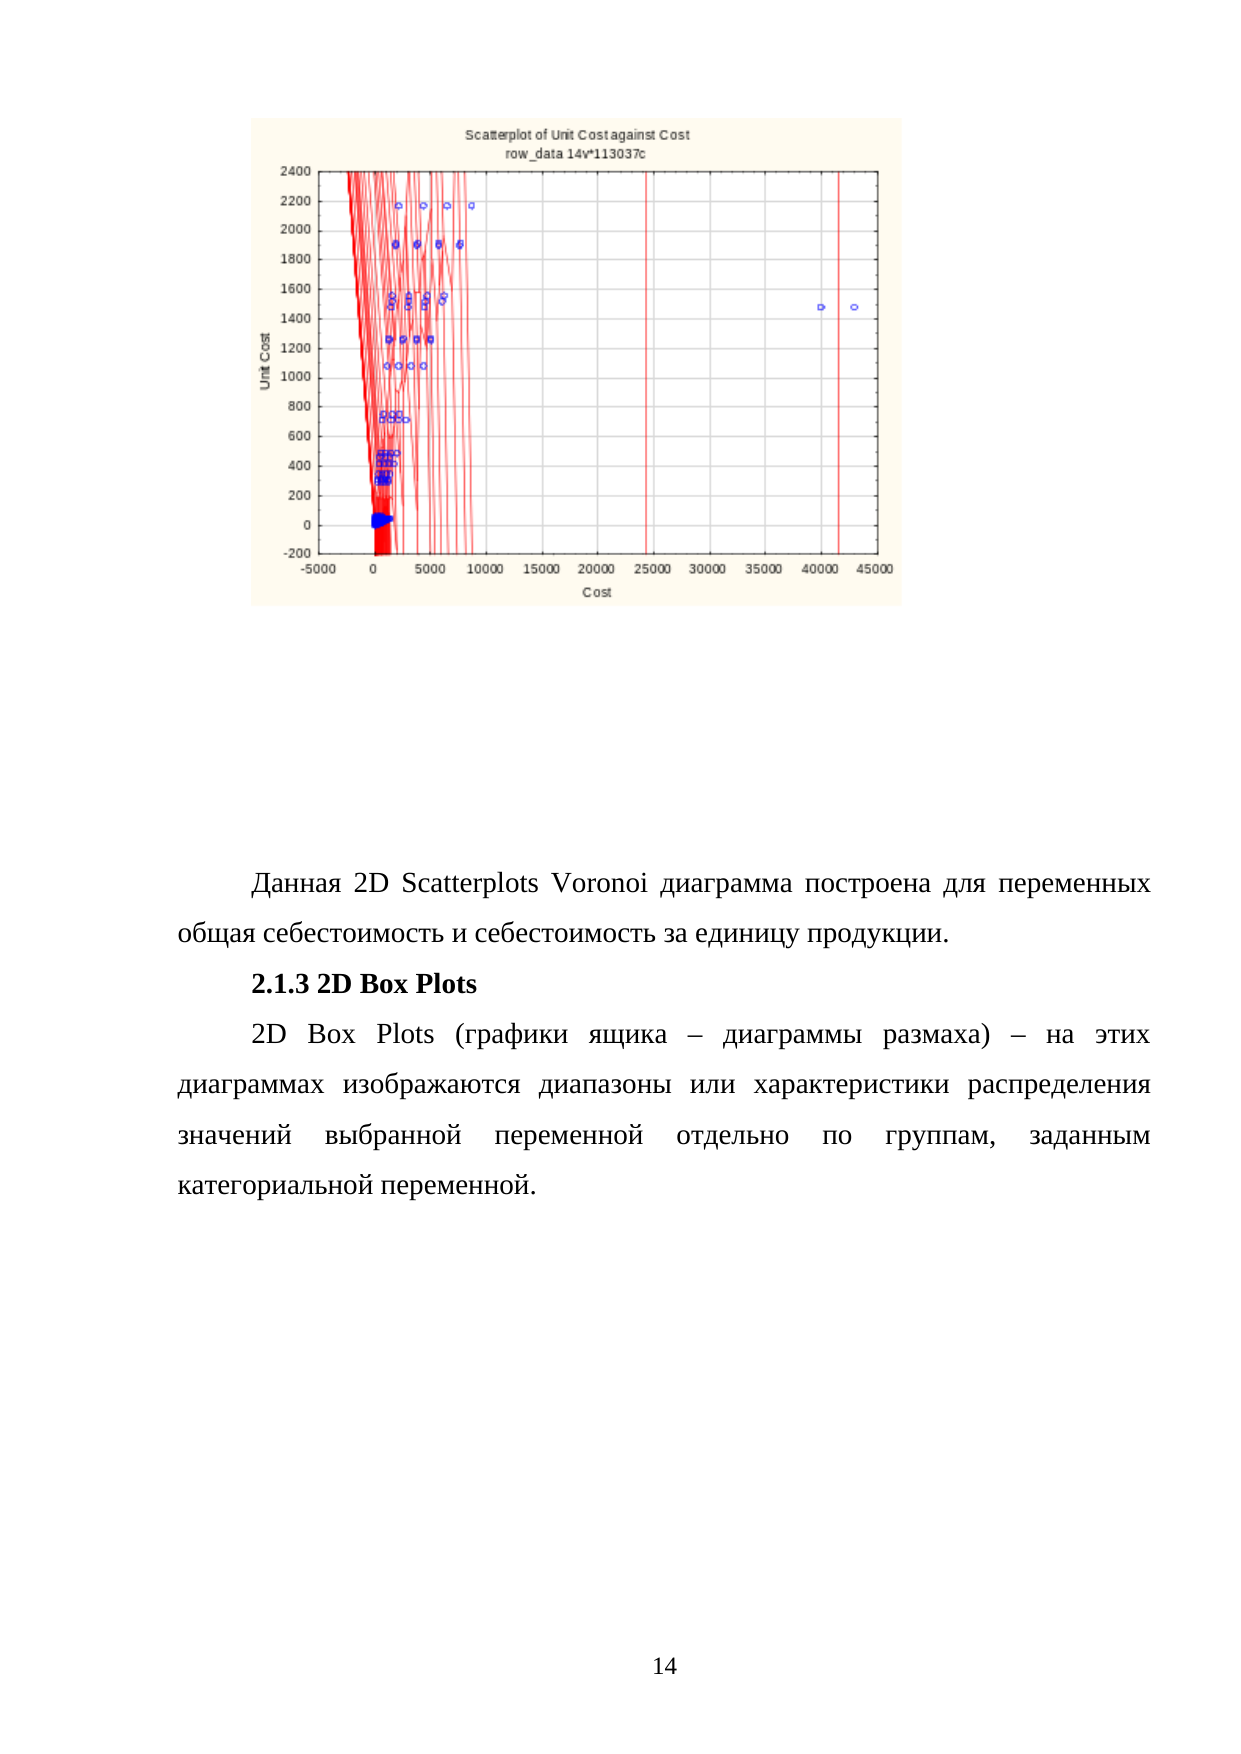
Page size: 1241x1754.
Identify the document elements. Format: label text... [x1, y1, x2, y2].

text 2D Box Plots (графики ящика – диаграммы размаха) – на этих диаграммах изображаются диапазоны или характеристики распределения значений выбранной переменной отдельно по группам, заданным категориальной переменной. [177, 1016, 1152, 1201]
text Данная 2D Scatterplots Voronoi диаграмма построена для переменных общая себестоимость и себестоимость за единицу продукции. [177, 865, 1152, 949]
text 2.1.3 2D Box Plots [177, 966, 1152, 999]
